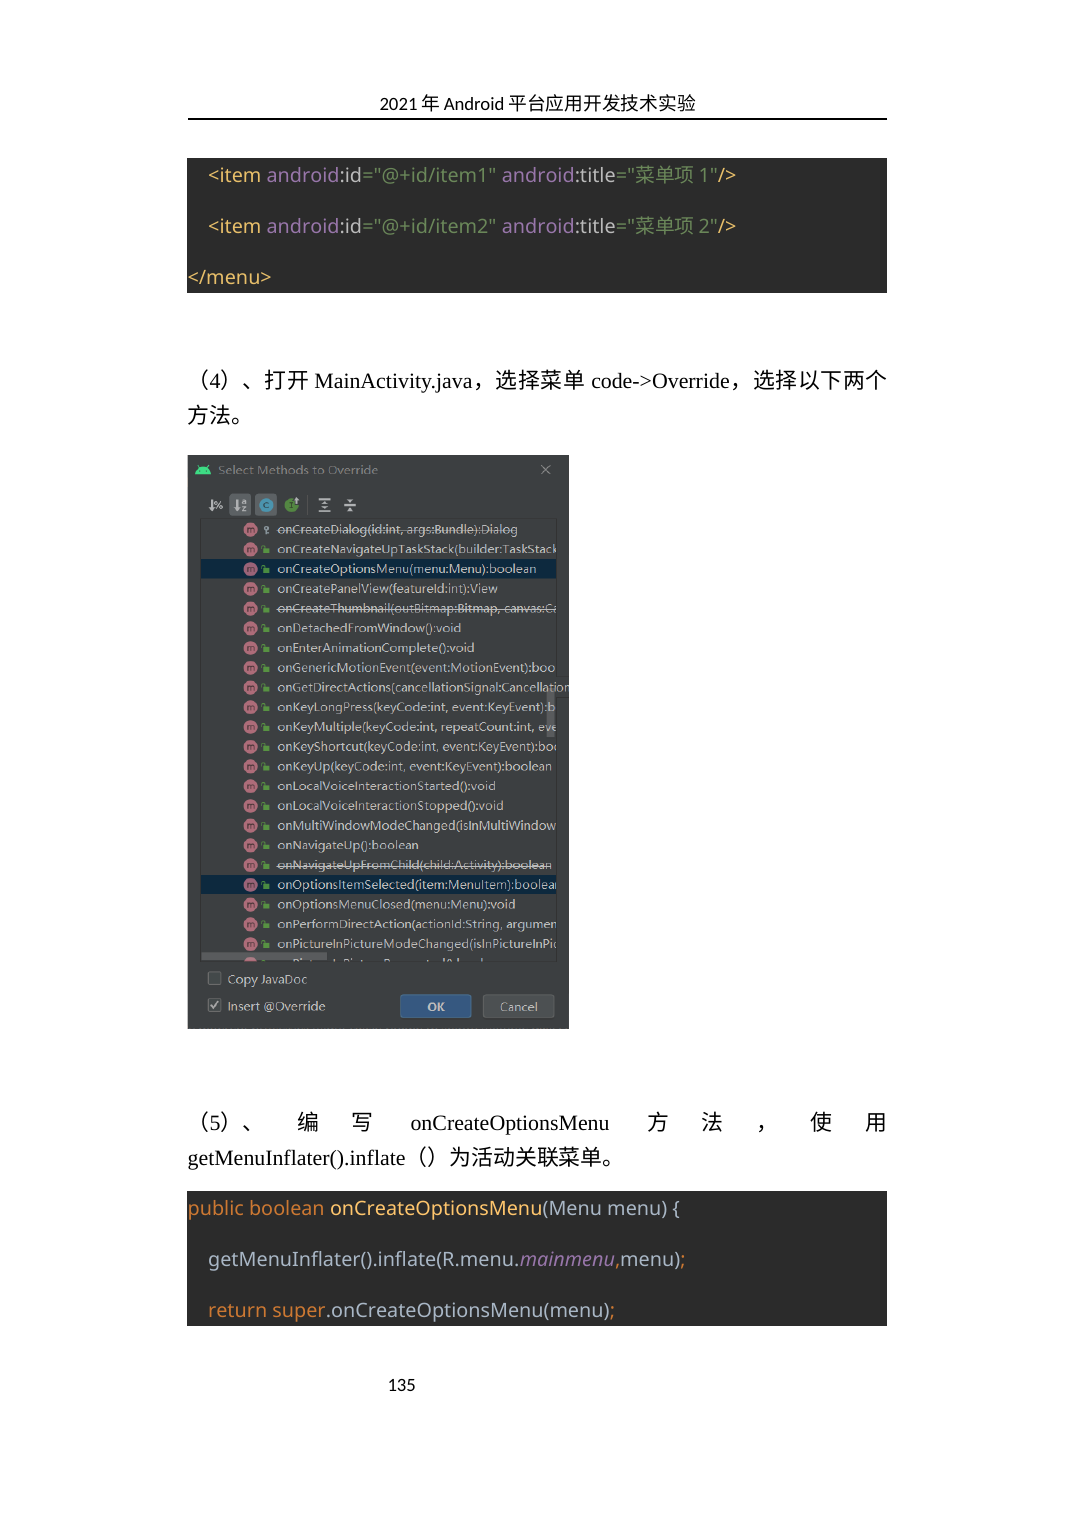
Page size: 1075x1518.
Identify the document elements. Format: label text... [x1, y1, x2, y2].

list 、打开MainActivity.java，选择菜单 code->Override，选择以下两个方法。 [187, 363, 887, 430]
text return super.onCreateOptionsMenu(menu); [187, 1293, 887, 1326]
text <item android:id="@+id/item1" android:title="菜单项1"/> [187, 158, 887, 190]
text </menu> [187, 261, 887, 293]
text getMenuInflater().inflate(R.menu.mainmenu,menu); [187, 1242, 887, 1275]
text <item android:id="@+id/item2" android:title="菜单项2"/> [187, 209, 887, 242]
list 、编写onCreateOptionsMenu方法，使用getMenuInflater().inflate（）为活动关联菜单。 [187, 1104, 887, 1172]
text public boolean onCreateOptionsMenu(Menu menu) { [187, 1191, 887, 1223]
picture [187, 455, 569, 1029]
